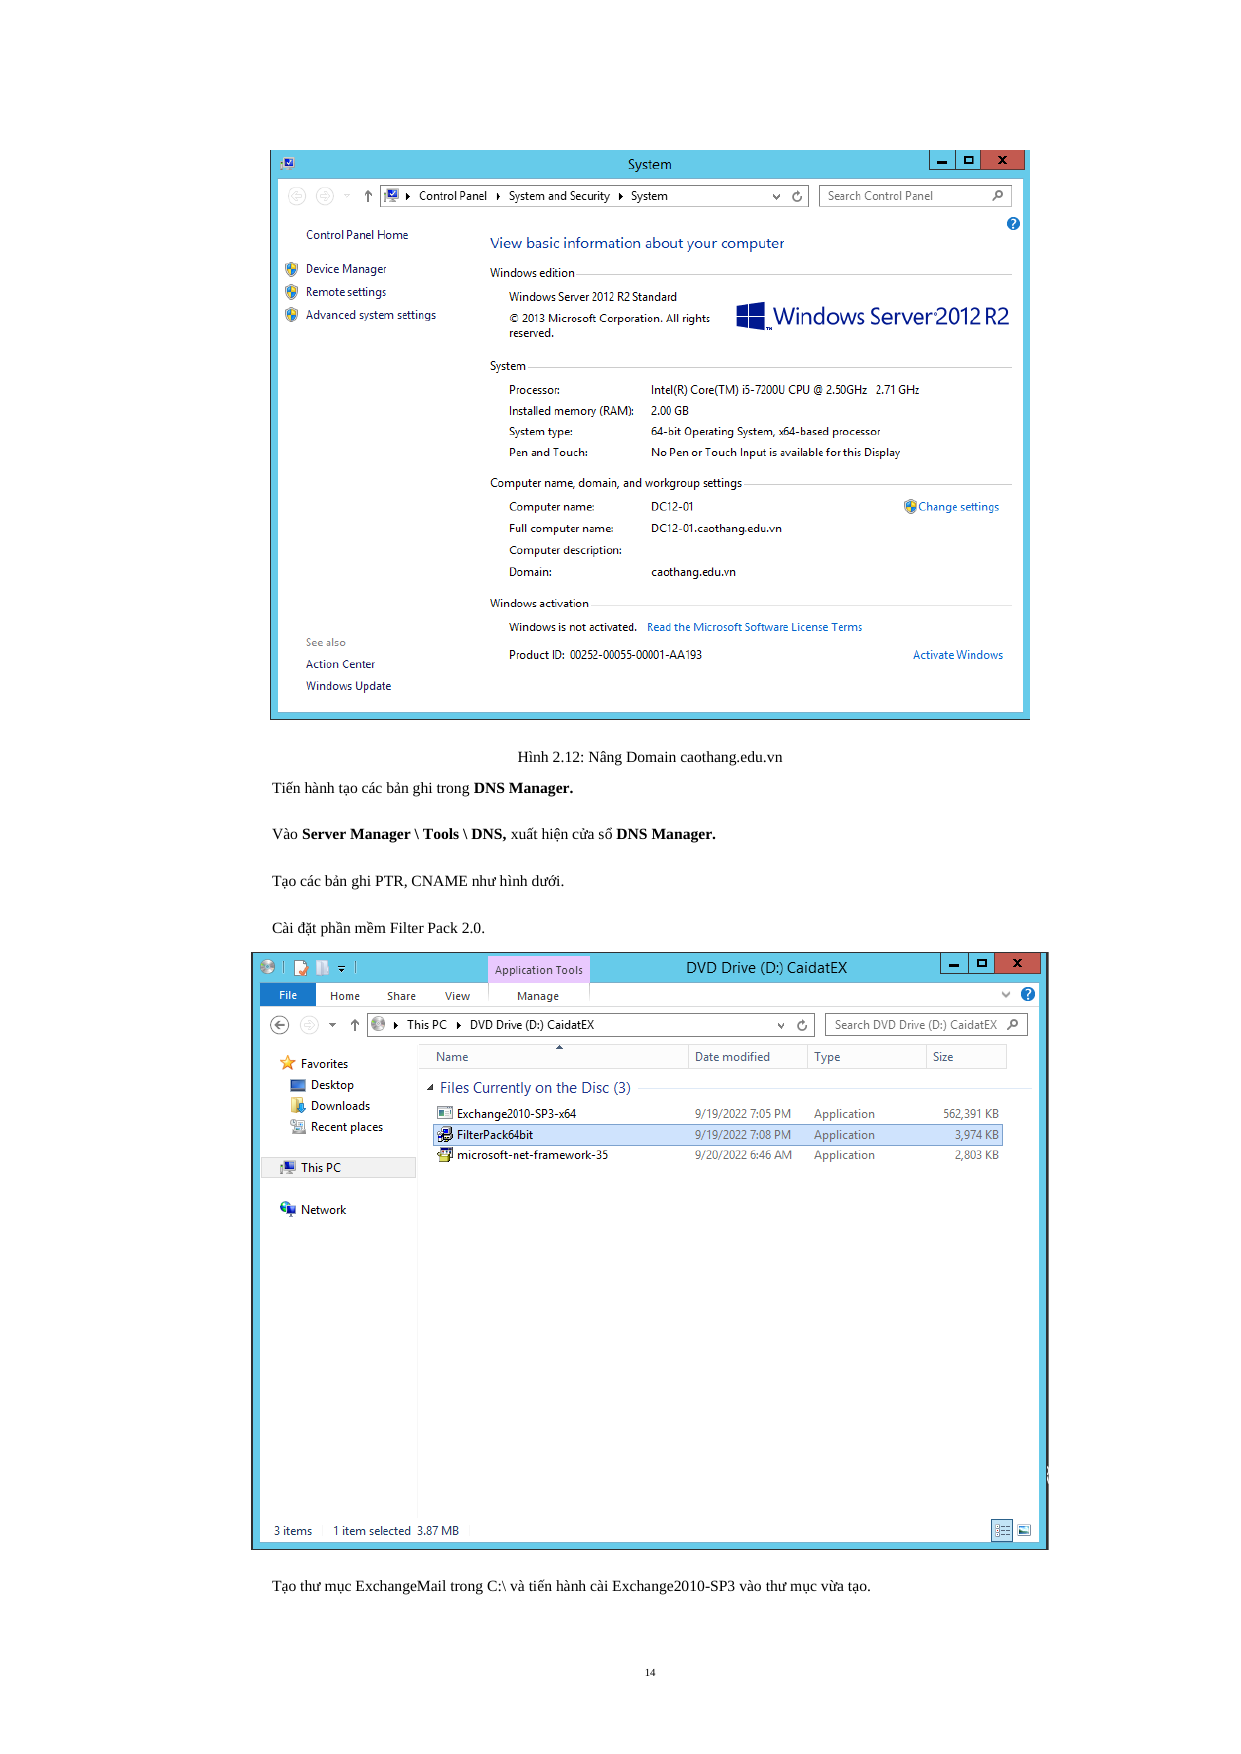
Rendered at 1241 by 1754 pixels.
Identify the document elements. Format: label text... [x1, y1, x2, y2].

text Vào Server Manager \ Tools \ DNS, xuất hiện cửa sổ DNS Manager. [272, 812, 1112, 843]
text Tạo thư mục ExchangeMail trong C:\ và tiến hành cài Exchange2010-SP3 vào thư mục vừa tạo. [272, 1564, 1112, 1595]
text Cài đặt phần mềm Filter Pack 2.0. [272, 905, 1112, 936]
picture [270, 150, 1030, 720]
picture [251, 952, 1049, 1550]
text Tiến hành tạo các bản ghi trong DNS Manager. [272, 765, 1112, 796]
text Tạo các bản ghi PTR, CNAME như hình dưới. [272, 859, 1112, 890]
